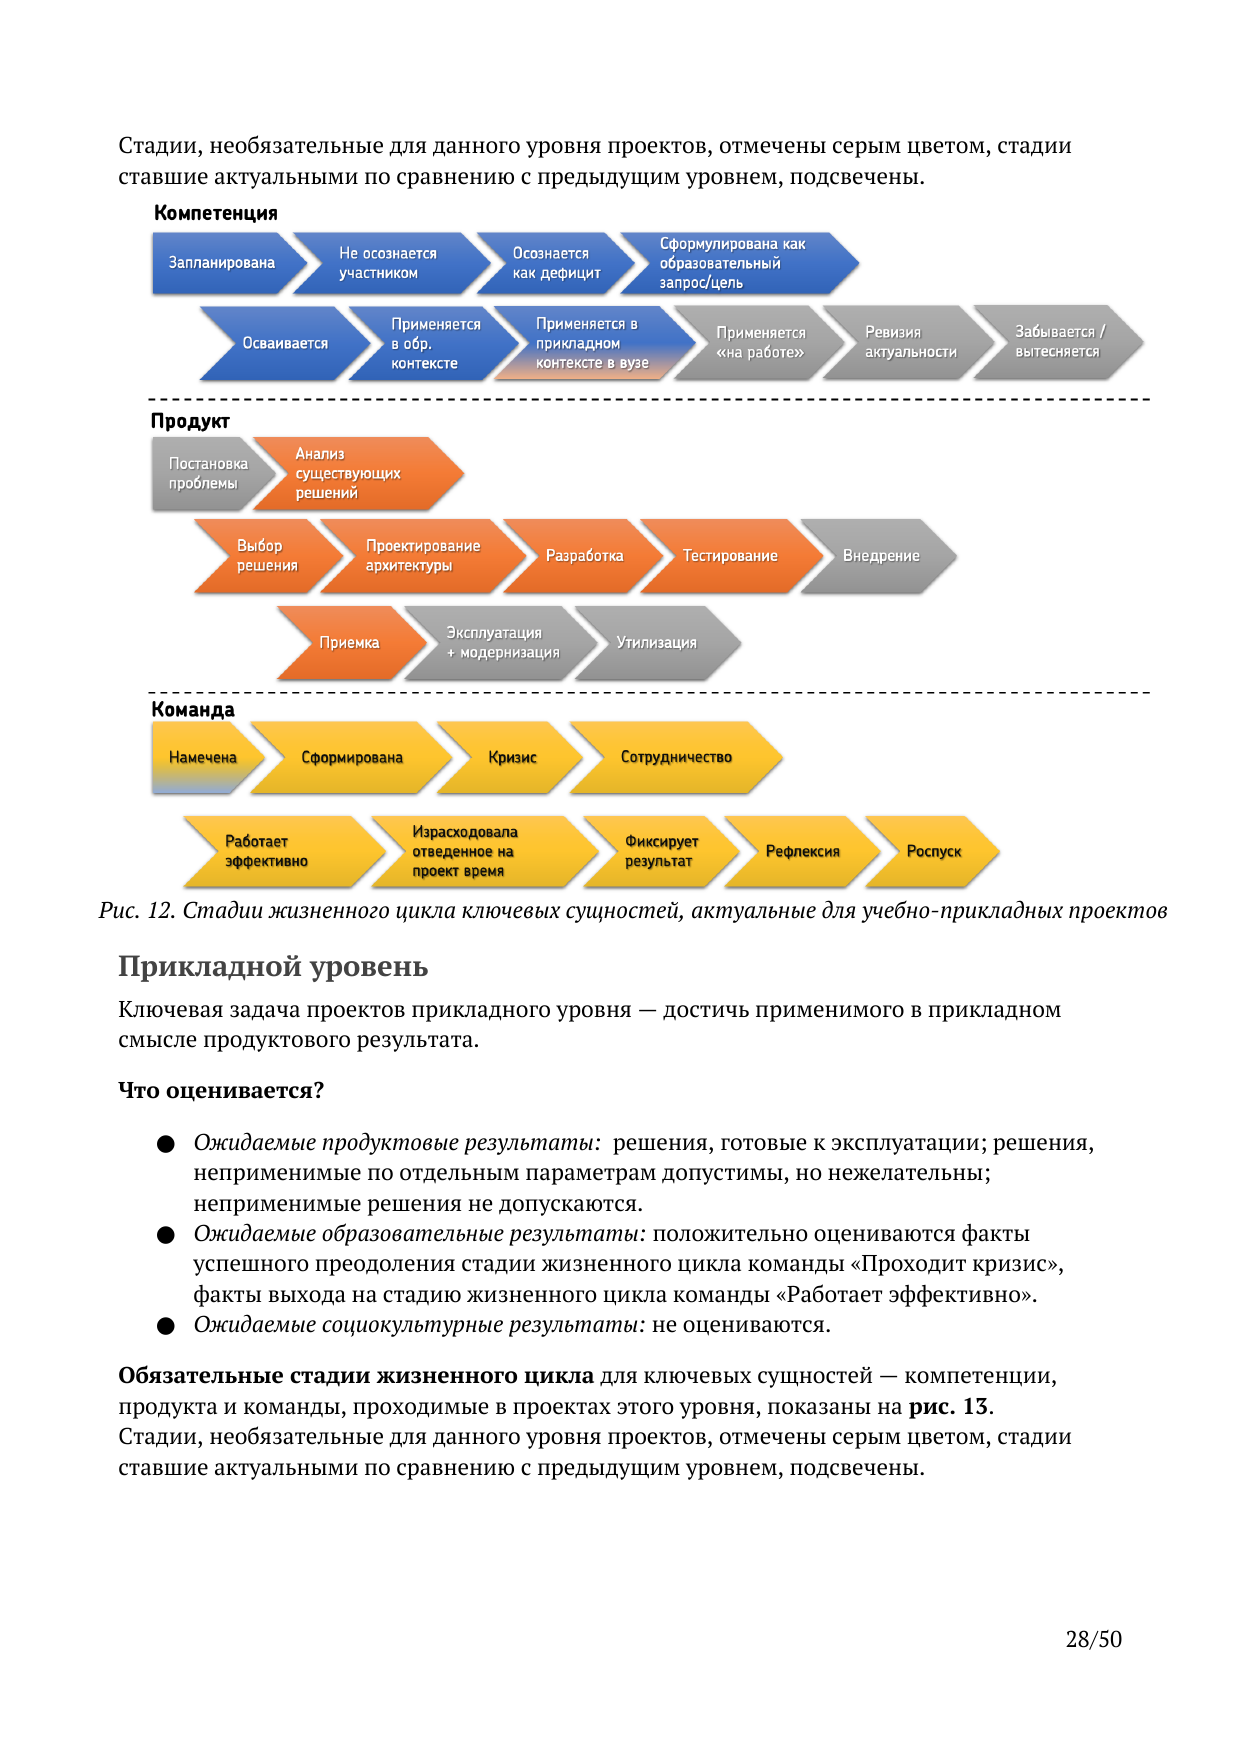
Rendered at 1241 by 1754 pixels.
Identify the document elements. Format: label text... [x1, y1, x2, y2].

picture [148, 199, 1152, 896]
text Обязательные стадии жизненного цикла для ключевых сущностей — компетенции, продукта и команды, проходимые в проектах этого уровня, показаны на рис. 13. Стадии, необязательные для данного уровня проектов, отмечены серым цветом, стадии ставшие актуальными по сравнению с предыдущим уровнем, подсвечены. [118, 1360, 1122, 1482]
list Ожидаемые продуктовые результаты: решения, готовые к эксплуатации; решения, неприменимые по отдельным параметрам допустимы, но нежелательны; неприменимые решения не допускаются. [156, 1126, 1122, 1217]
subtitle Прикладной уровень [118, 946, 1122, 985]
list Ожидаемые социокультурные результаты: не оцениваются. [156, 1309, 1122, 1339]
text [118, 130, 1122, 191]
text Что оценивается? [118, 1075, 1122, 1105]
text Ключевая задача проектов прикладного уровня — достичь применимого в прикладном смысле продуктового результата. [118, 993, 1122, 1054]
list Ожидаемые образовательные результаты: положительно оцениваются факты успешного преодоления стадии жизненного цикла команды «Проходит кризис», факты выхода на стадию жизненного цикла команды «Работает эффективно». [156, 1217, 1122, 1309]
